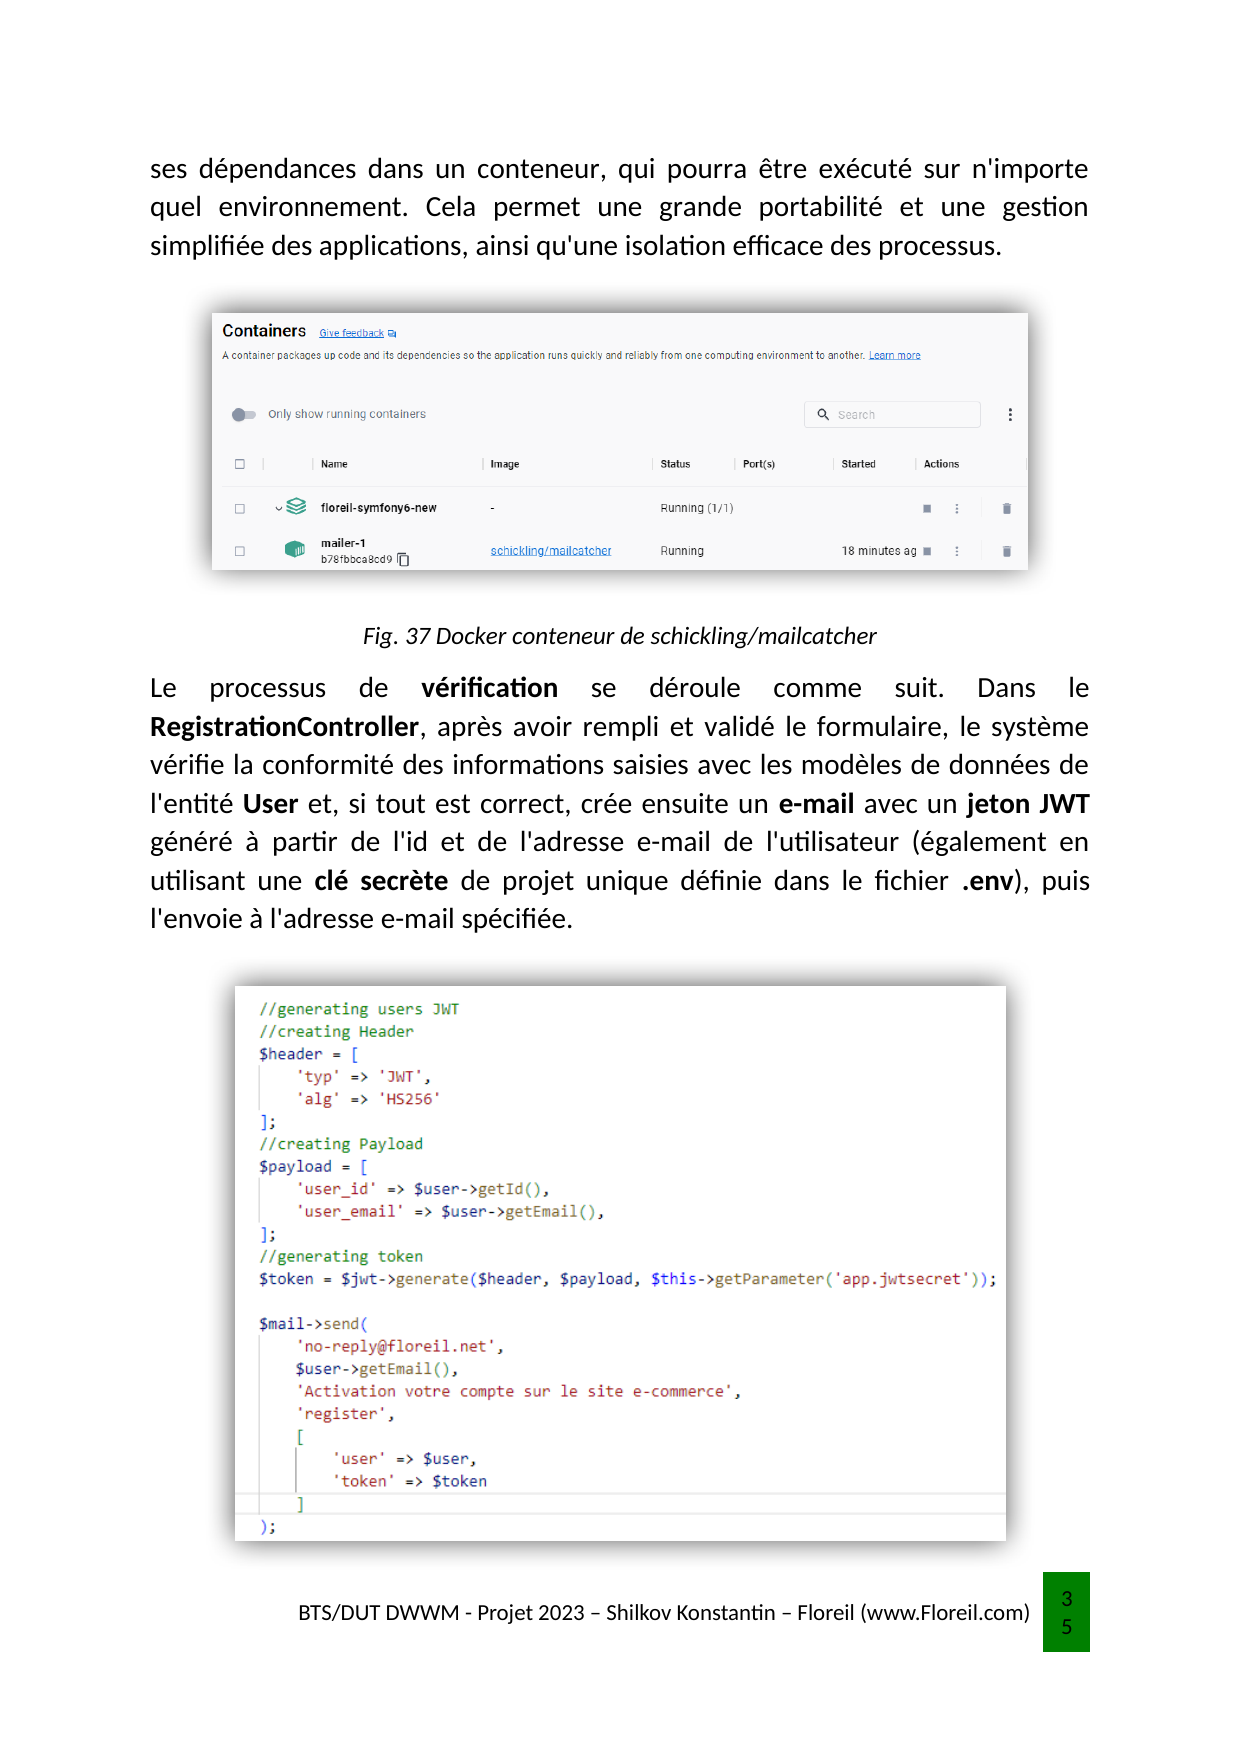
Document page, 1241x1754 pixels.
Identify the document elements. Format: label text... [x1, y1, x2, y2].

picture [212, 313, 1028, 570]
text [150, 150, 1090, 262]
text Fig. 37 Docker conteneur de schickling/mailcatcher [150, 620, 1090, 650]
text Le processus de vérification se déroule comme suit. Dans le RegistrationController, après avoir rempli et validé le formulaire, le système vérifie la conformité des informations saisies avec les modèles de données de l'entité User et, si tout est correct, crée ensuite un e-mail avec un jeton JWT généré à partir de l'id et de l'adresse e-mail de l'utilisateur (également en utilisant une clé secrète de projet unique définie dans le fichier .env), puis l'envoie à l'adresse e-mail spécifiée. [150, 669, 1090, 936]
picture [235, 986, 1006, 1541]
